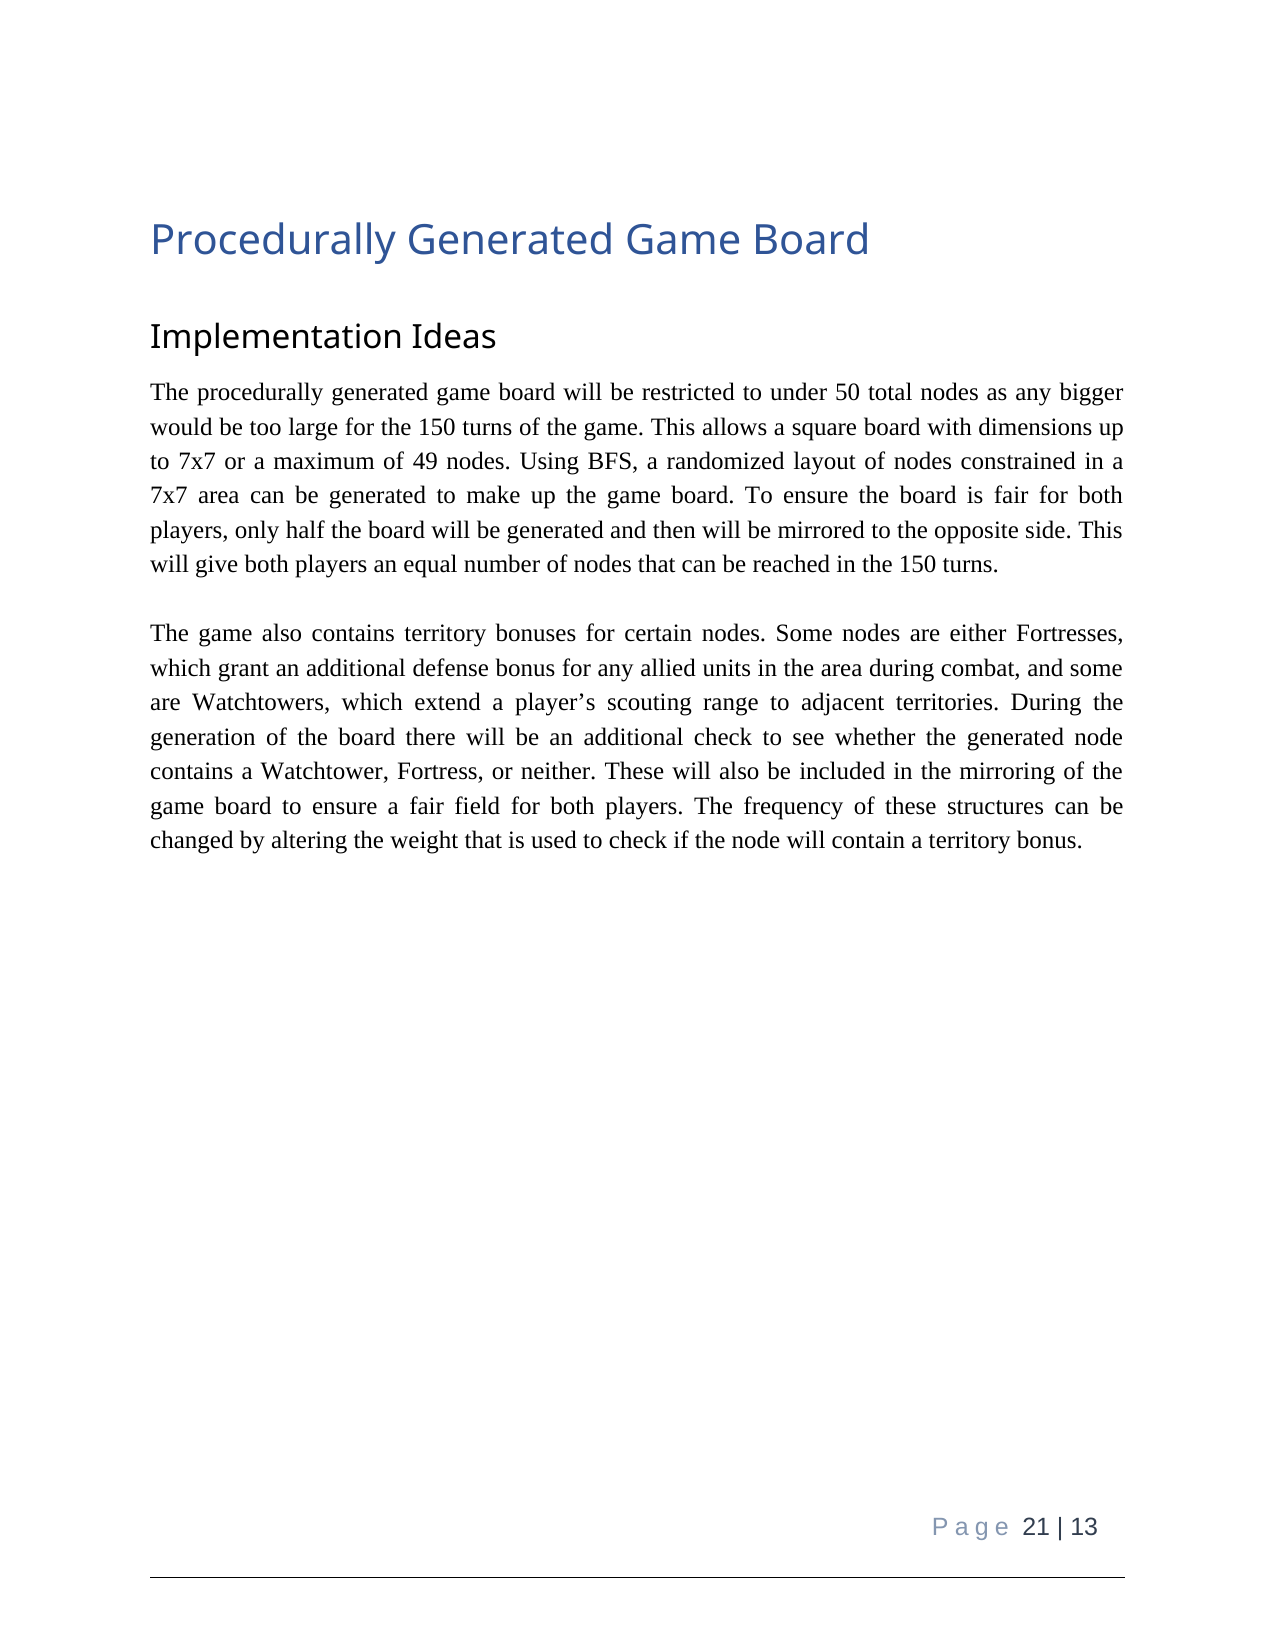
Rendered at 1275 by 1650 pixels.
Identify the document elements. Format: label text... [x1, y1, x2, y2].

text The game also contains territory bonuses for certain nodes. Some nodes are either Fortresses, which grant an additional defense bonus for any allied units in the area during combat, and some are Watchtowers, which extend a player’s scouting range to adjacent territories. During the generation of the board there will be an additional check to see whether the generated node contains a Watchtower, Fortress, or neither. These will also be included in the mirroring of the game board to ensure a fair field for both players. The frequency of these structures can be changed by altering the weight that is used to check if the node will contain a territory bonus. [150, 618, 1125, 854]
text The procedurally generated game board will be restricted to under 50 total nodes as any bigger would be too large for the 150 turns of the game. This allows a square board with dimensions up to 7x7 or a maximum of 49 nodes. Using BFS, a randomized layout of nodes constrained in a 7x7 area can be generated to make up the game board. To ensure the board is fair for both players, only half the board will be generated and then will be mirrored to the opposite side. This will give both players an equal number of nodes that can be reached in the 150 turns. [150, 377, 1125, 578]
subtitle Implementation Ideas [150, 312, 1125, 358]
subtitle Procedurally Generated Game Board [150, 209, 1125, 266]
